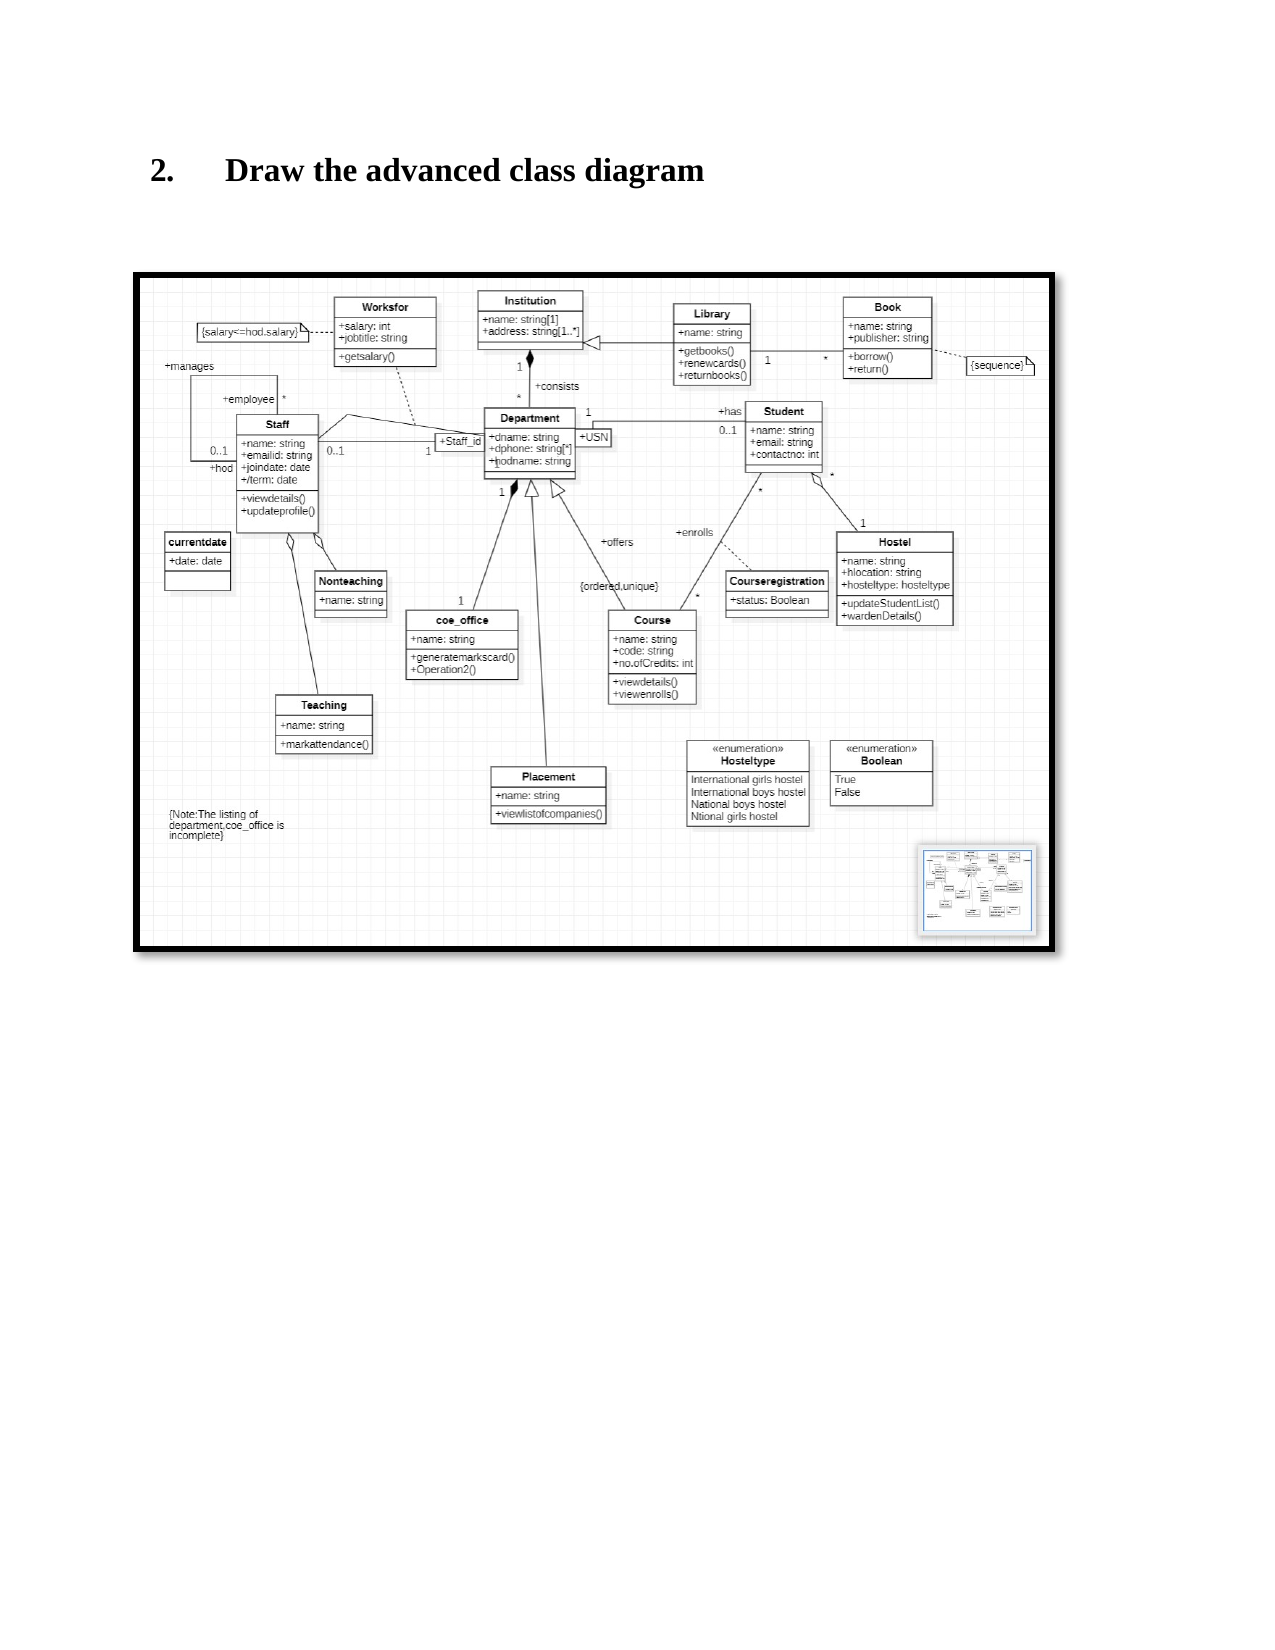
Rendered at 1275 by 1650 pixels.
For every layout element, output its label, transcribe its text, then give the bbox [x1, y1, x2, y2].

picture [140, 278, 1049, 946]
list Draw the advanced class diagram [150, 150, 1214, 188]
